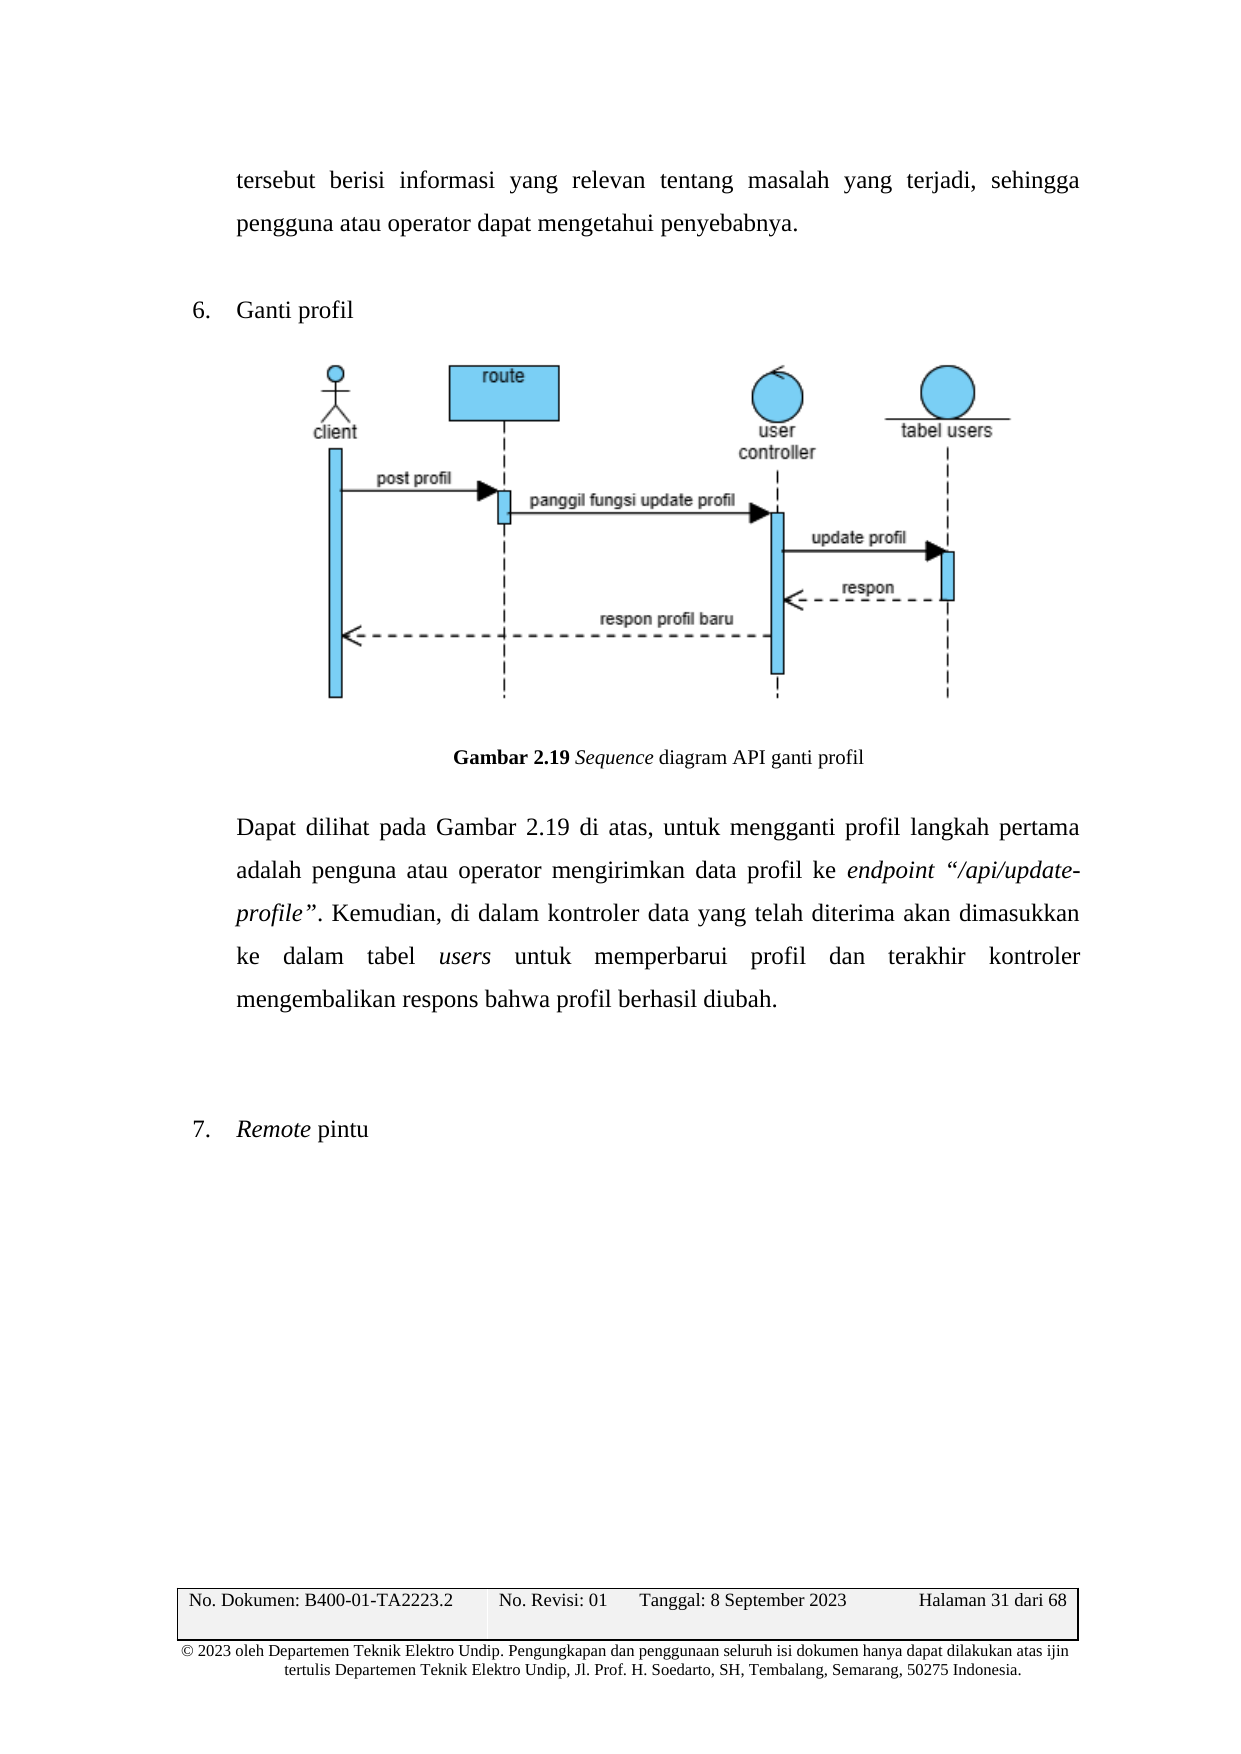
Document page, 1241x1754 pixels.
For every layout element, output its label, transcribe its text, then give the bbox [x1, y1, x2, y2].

list Remote pintu [192, 1114, 1081, 1143]
text Gambar 2.19 Sequence diagram API ganti profil [236, 745, 1081, 769]
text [236, 165, 1081, 237]
list Ganti profil [192, 295, 1081, 323]
picture [288, 337, 1029, 731]
text Dapat dilihat pada Gambar 2.19 di atas, untuk mengganti profil langkah pertama adalah penguna atau operator mengirimkan data profil ke endpoint “/api/update-profile”. Kemudian, di dalam kontroler data yang telah diterima akan dimasukkan ke dalam tabel users untuk memperbarui profil dan terakhir kontroler mengembalikan respons bahwa profil berhasil diubah. [236, 812, 1081, 1013]
